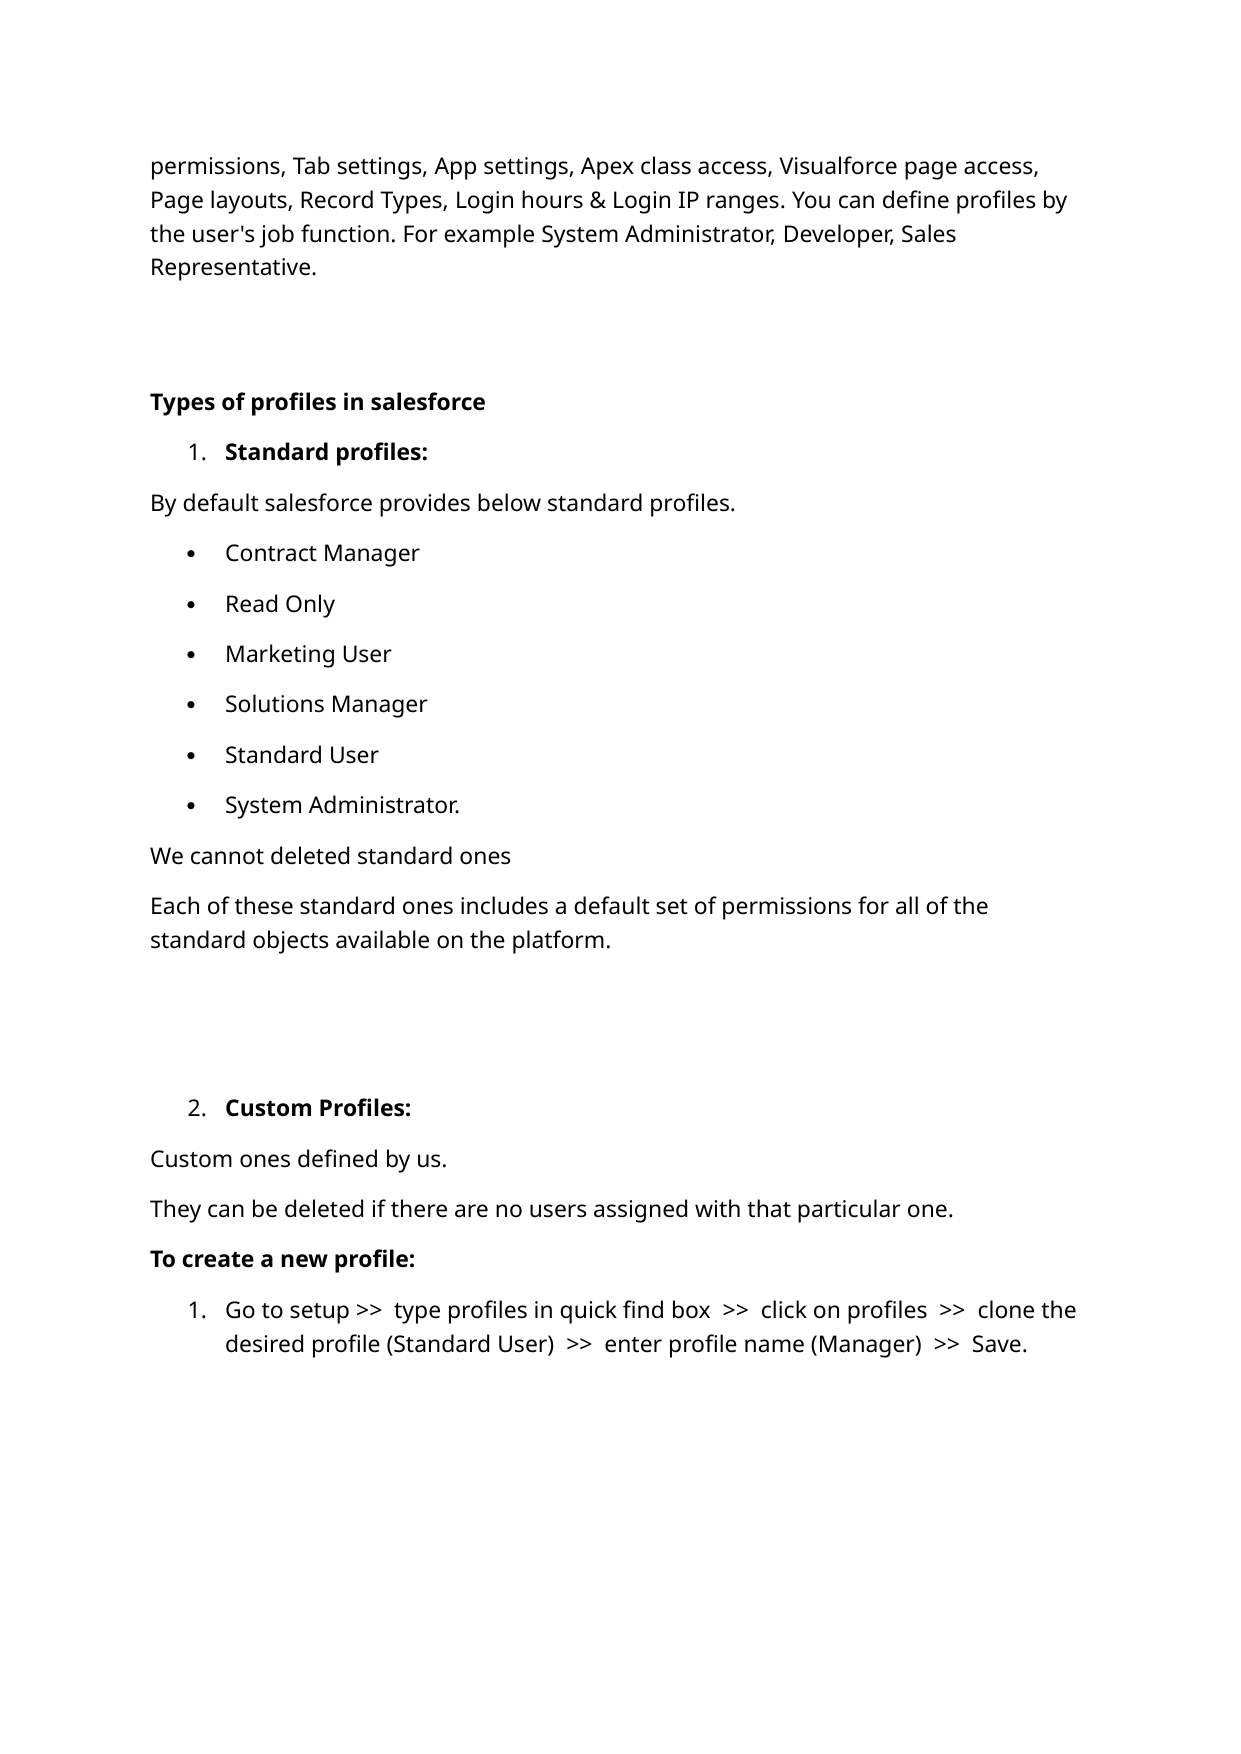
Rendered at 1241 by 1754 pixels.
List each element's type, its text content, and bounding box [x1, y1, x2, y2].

list Solutions Manager [187, 688, 1090, 719]
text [150, 150, 1090, 282]
list Go to setup >> type profiles in quick find box >> click on profiles >> clone the desired profile (Standard User) >> enter profile name (Manager) >> Save. [187, 1294, 1090, 1359]
list System Administrator. [187, 789, 1090, 820]
text Each of these standard ones includes a default set of permissions for all of the standard objects available on the platform. [150, 890, 1090, 955]
text We cannot deleted standard ones [150, 839, 1090, 871]
list Contract Manager [187, 537, 1090, 568]
list Standard profiles: [187, 436, 1090, 467]
text They can be deleted if there are no users assigned with that particular one. [150, 1193, 1090, 1224]
text Custom ones defined by us. [150, 1142, 1090, 1174]
list Custom Profiles: [187, 1092, 1090, 1123]
list Marketing User [187, 638, 1090, 669]
text Types of profiles in salesforce [150, 386, 1090, 417]
text To create a new profile: [150, 1243, 1090, 1274]
text By default salesforce provides below standard profiles. [150, 487, 1090, 518]
list Read Only [187, 587, 1090, 619]
list Standard User [187, 739, 1090, 770]
